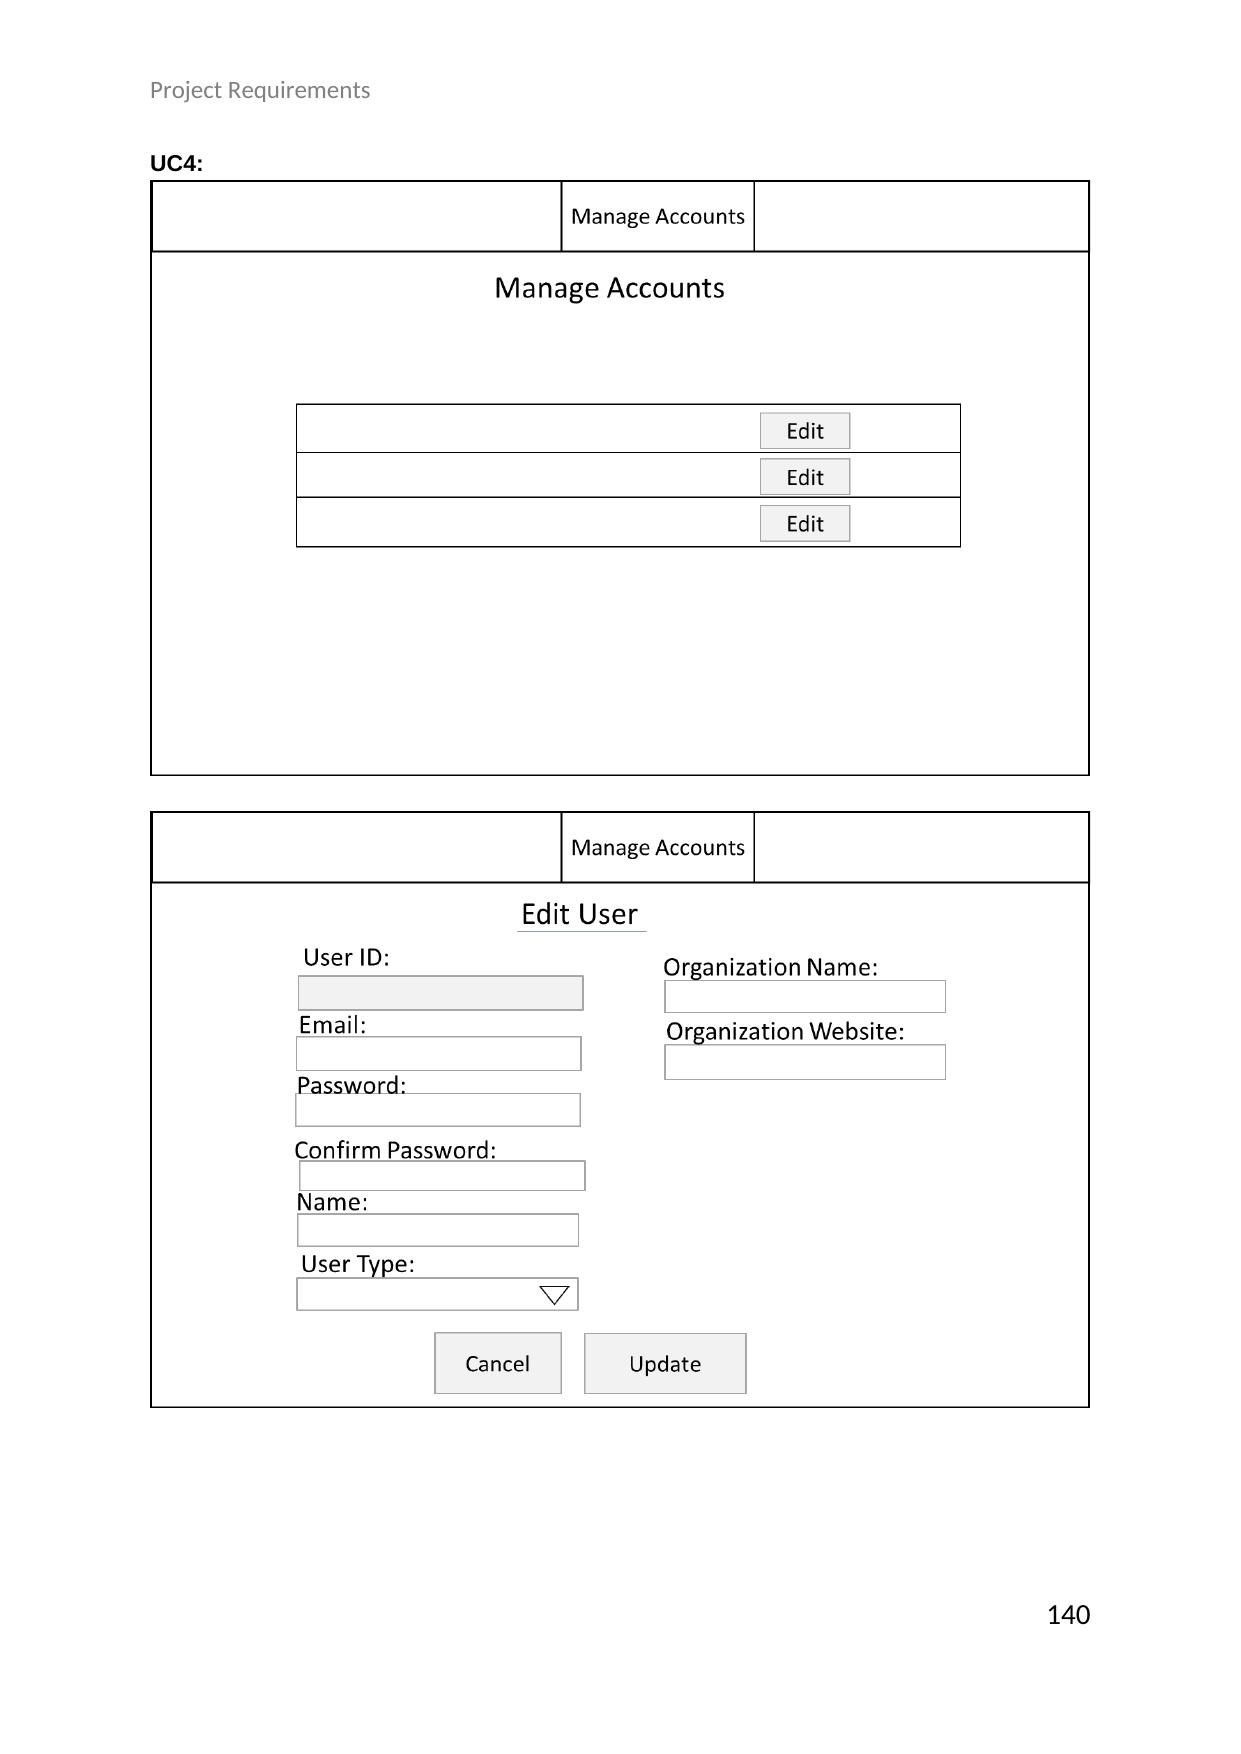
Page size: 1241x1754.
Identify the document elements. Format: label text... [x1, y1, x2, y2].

picture [150, 180, 1091, 776]
text UC4: [150, 150, 1090, 176]
picture [150, 811, 1091, 1408]
